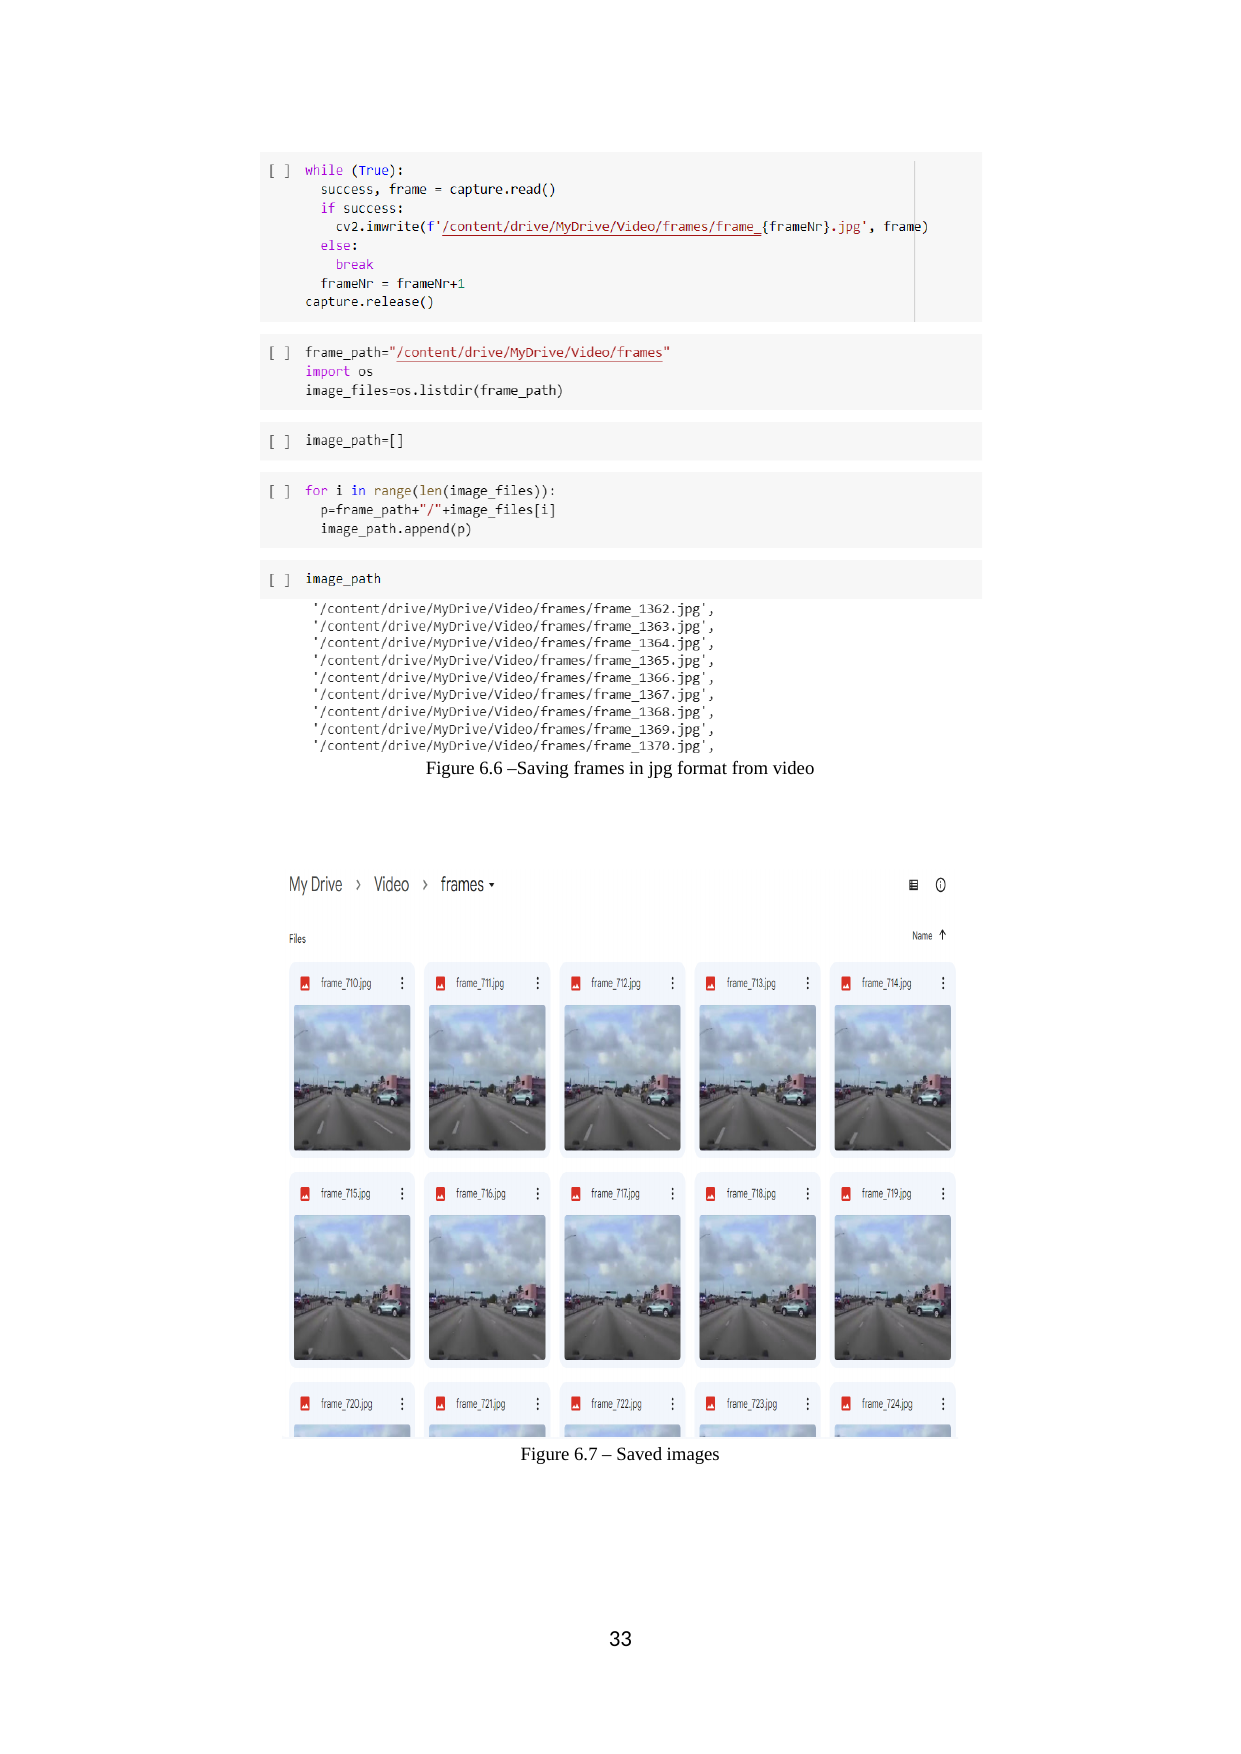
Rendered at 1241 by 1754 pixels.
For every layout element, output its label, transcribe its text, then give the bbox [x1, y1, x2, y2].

text Figure 6.7 – Saved images [150, 1443, 1090, 1464]
text Figure 6.6 –Saving frames in jpg format from video [150, 757, 1090, 778]
picture [258, 150, 983, 753]
picture [282, 869, 959, 1439]
